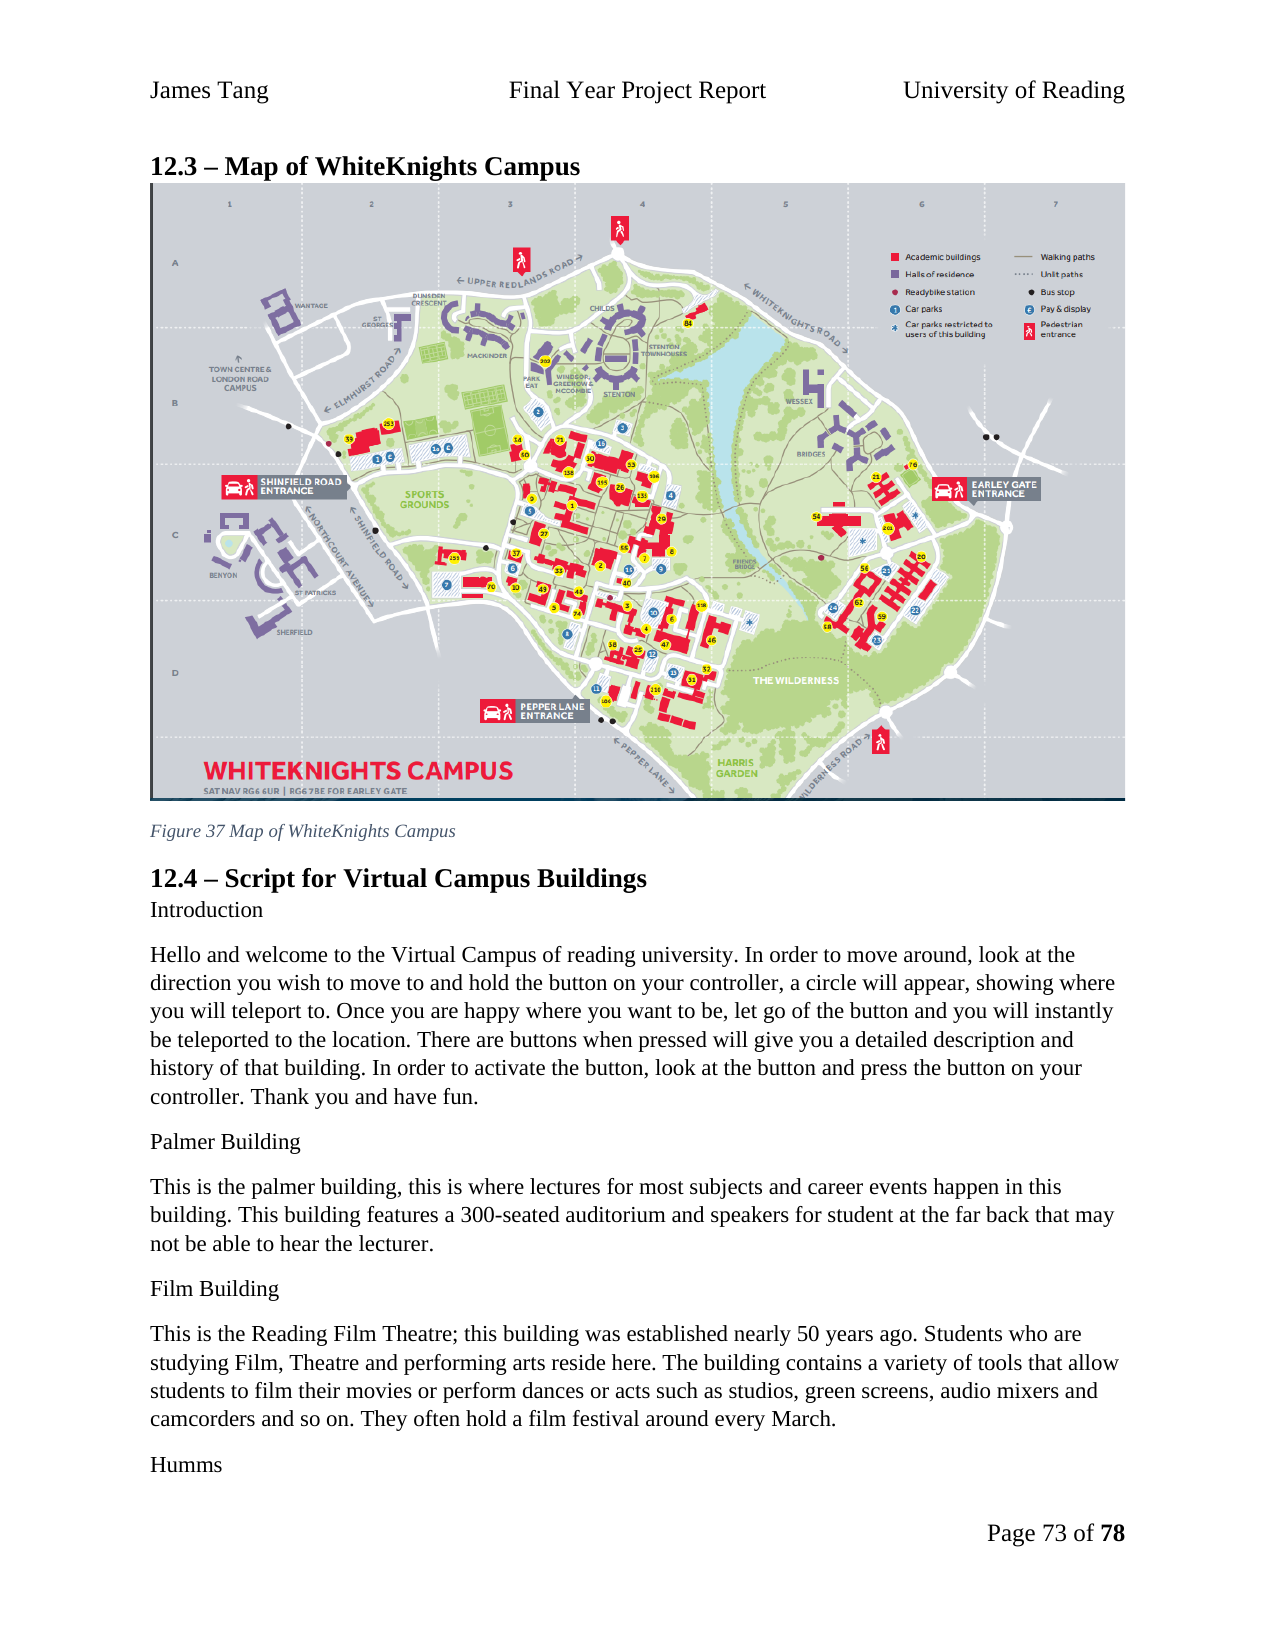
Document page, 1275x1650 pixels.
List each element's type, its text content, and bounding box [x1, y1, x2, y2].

text Palmer Building [150, 1128, 1125, 1154]
text Figure 37 Map of WhiteKnights Campus [150, 820, 1125, 841]
subtitle 12.4 – Script for Virtual Campus Buildings [150, 862, 1125, 893]
text Introduction [150, 896, 1125, 922]
text Hello and welcome to the Virtual Campus of reading university. In order to move around, look at the direction you wish to move to and hold the button on your controller, a circle will appear, showing where you will teleport to. Once you are happy where you want to be, let go of the button and you will instantly be teleported to the location. There are buttons when pressed will give you a detailed description and history of that building. In order to activate the button, look at the button and press the button on your controller. Thank you and have fun. [150, 941, 1125, 1109]
picture [150, 183, 1125, 801]
text Humms [150, 1451, 1125, 1477]
subtitle 12.3 – Map of WhiteKnights Campus [150, 150, 1125, 181]
text This is the Reading Film Theatre; this building was established nearly 50 years ago. Students who are studying Film, Theatre and performing arts reside here. The building contains a variety of tools that allow students to film their movies or perform dances or acts such as studios, green screens, audio mixers and camcorders and so on. They often hold a film festival around every March. [150, 1320, 1125, 1432]
text Film Building [150, 1275, 1125, 1301]
text This is the palmer building, this is where lectures for most subjects and career events happen in this building. This building features a 300-seated auditorium and speakers for student at the far back that may not be able to hear the lecturer. [150, 1173, 1125, 1256]
